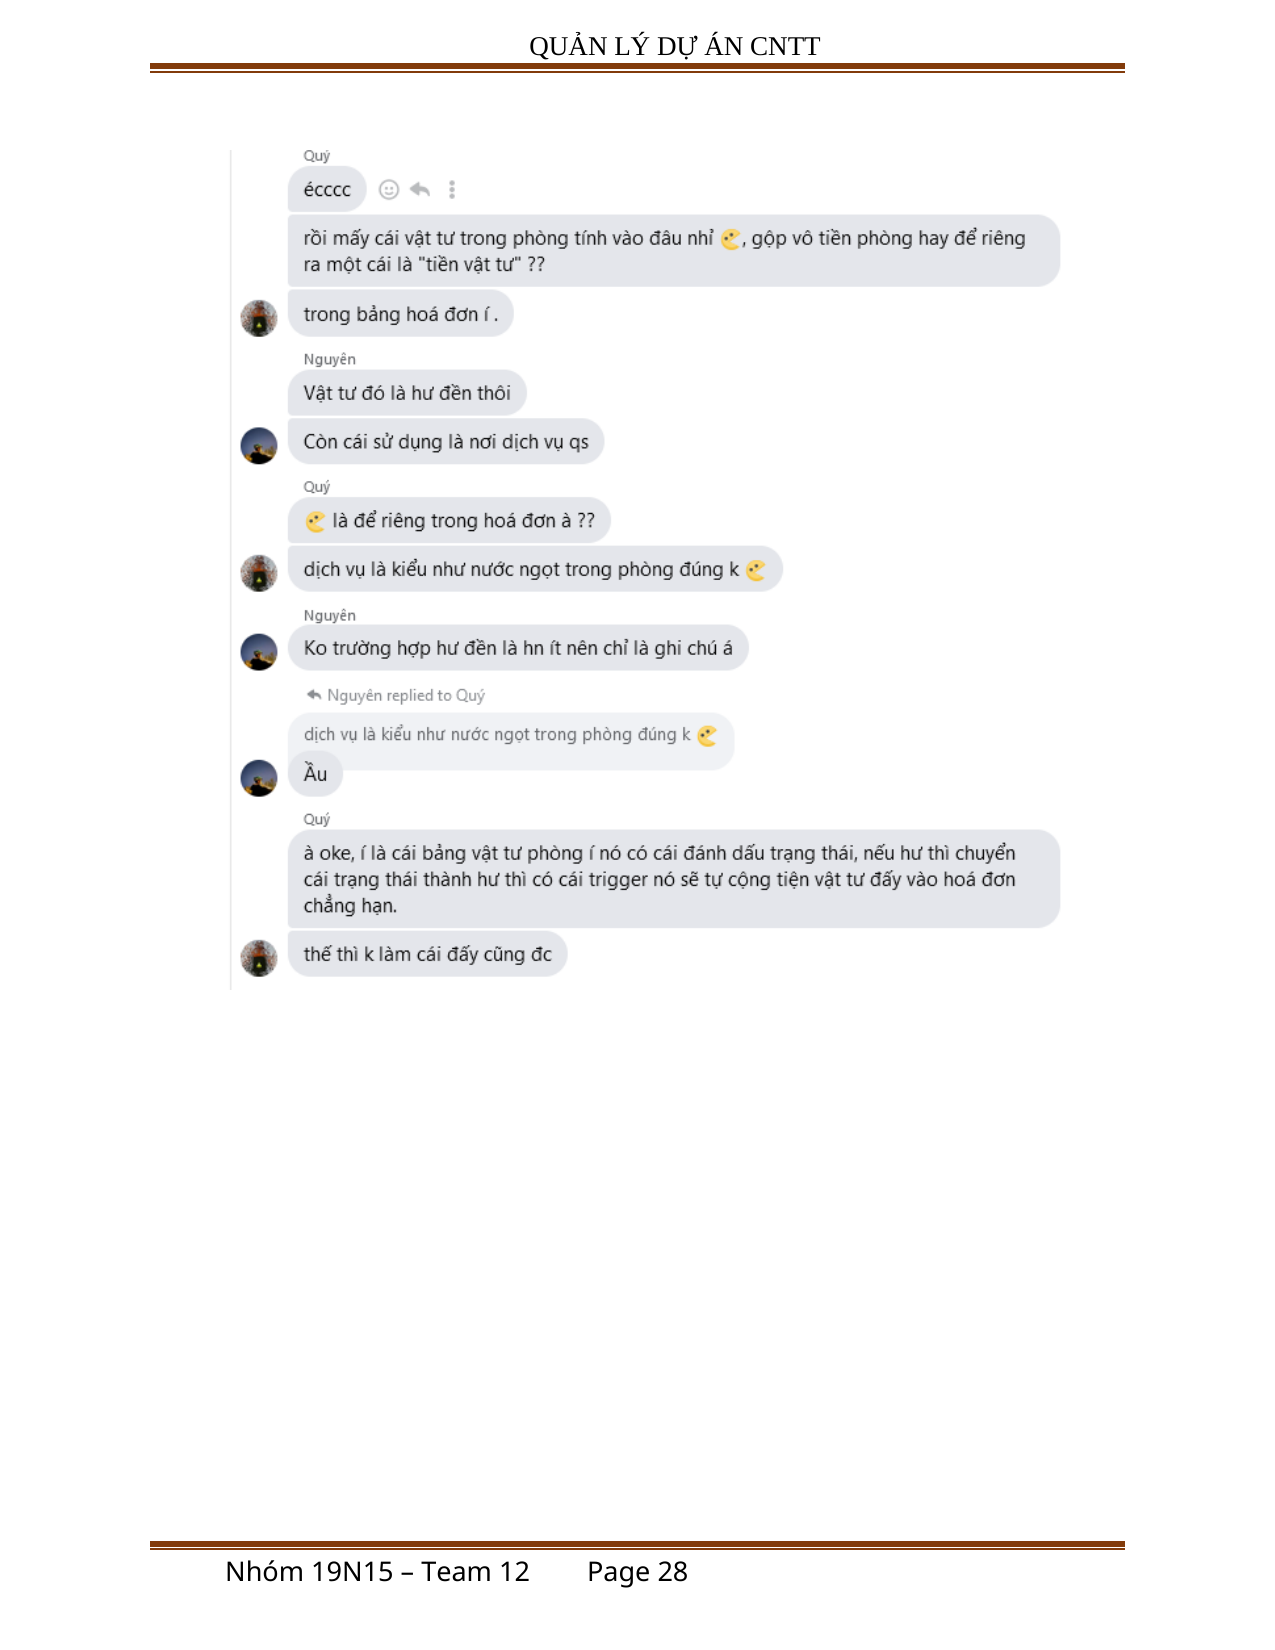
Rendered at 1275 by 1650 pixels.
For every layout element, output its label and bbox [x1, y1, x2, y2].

picture [225, 150, 1200, 990]
